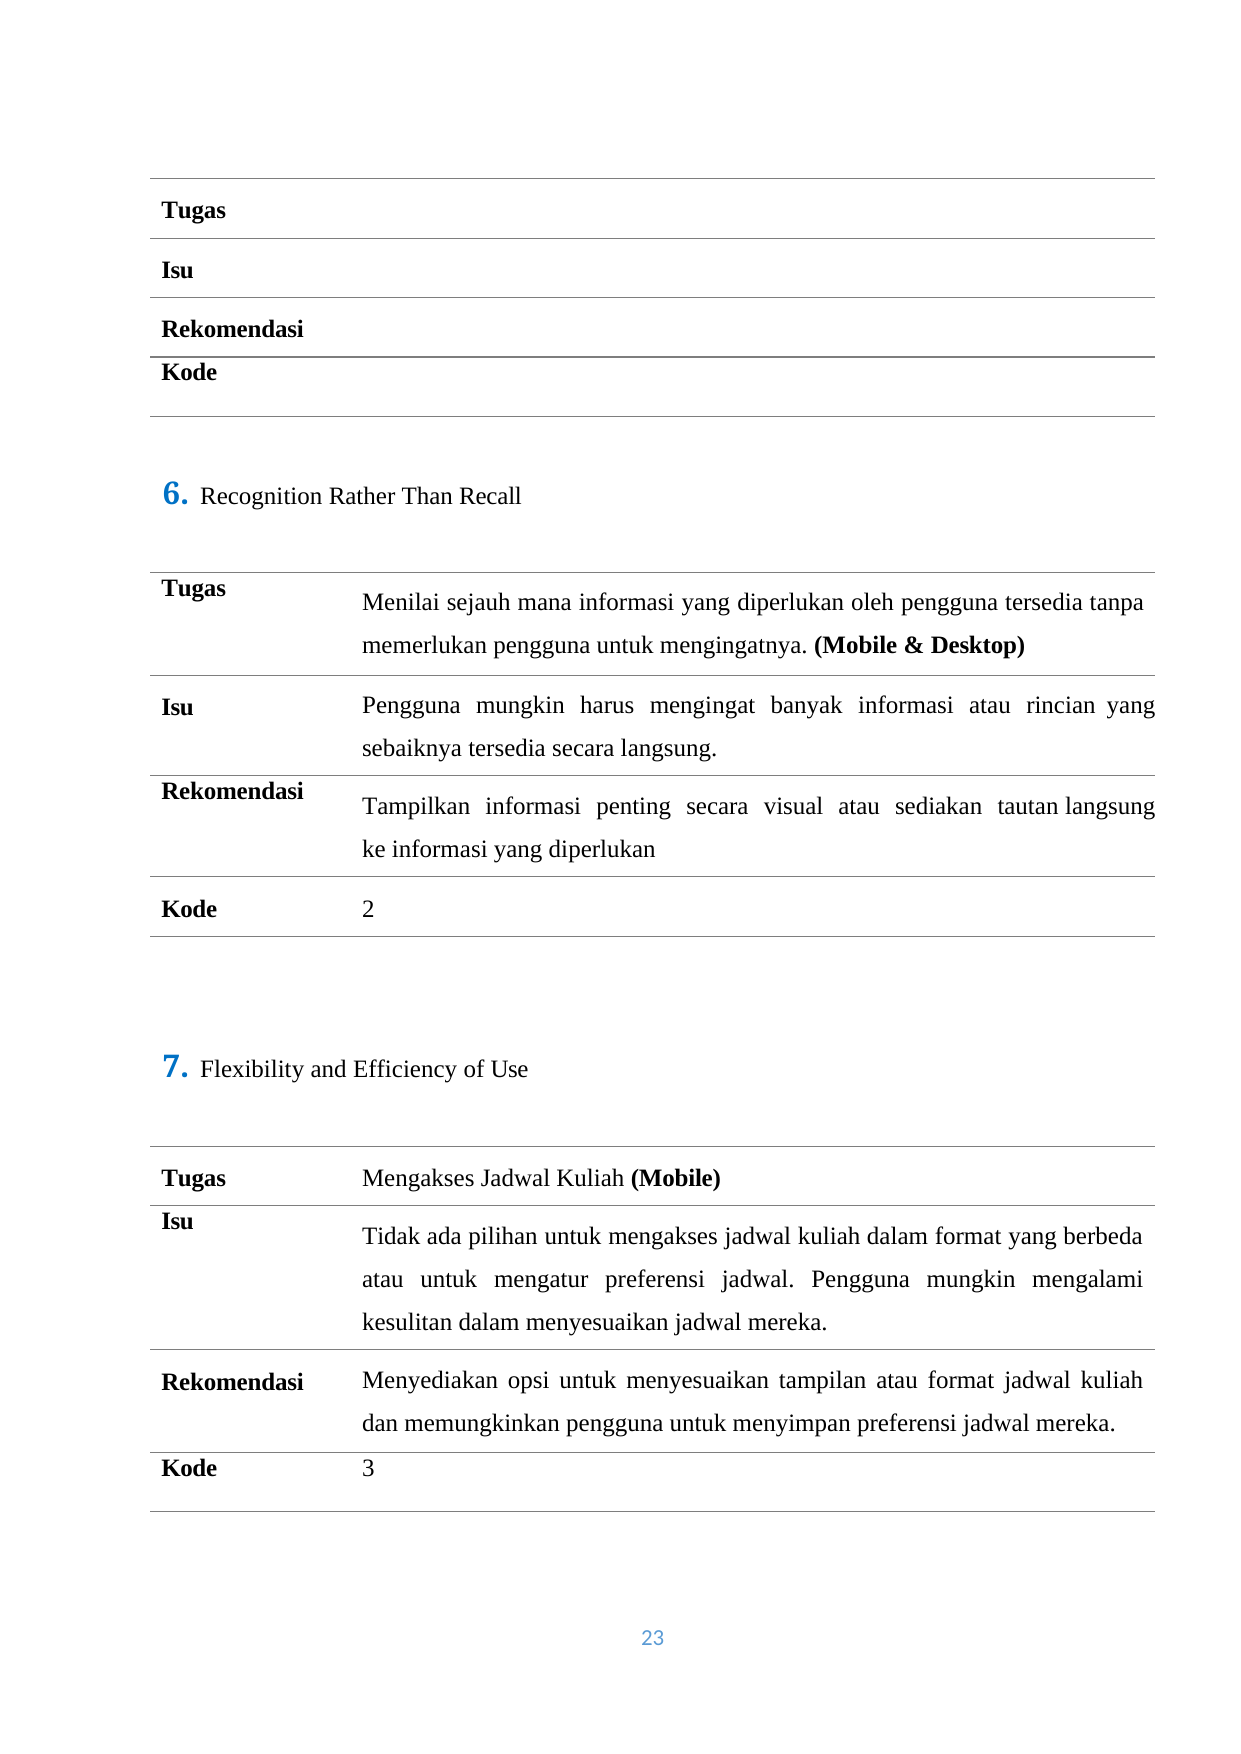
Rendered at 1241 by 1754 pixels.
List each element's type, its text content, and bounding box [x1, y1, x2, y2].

table_cell Isu [150, 676, 343, 775]
table_cell Kode [150, 358, 1155, 416]
table_header Menilai sejauh mana informasi yang diperlukan oleh pengguna tersedia tanpa memerlukan pengguna untuk mengingatnya. (Mobile & Desktop) [343, 573, 1155, 674]
table_cell 2 [343, 877, 1155, 936]
table_cell Menyediakan opsi untuk menyesuaikan tampilan atau format jadwal kuliah dan memungkinkan pengguna untuk menyimpan preferensi jadwal mereka. [343, 1350, 1155, 1452]
table_cell Rekomendasi [150, 1350, 343, 1452]
table_header Tugas [150, 179, 1155, 237]
table_cell Kode [150, 1453, 343, 1511]
table_header Tugas [150, 1147, 343, 1205]
table_cell Pengguna mungkin harus mengingat banyak informasi atau rincian yang sebaiknya tersedia secara langsung. [343, 676, 1155, 775]
table_header Mengakses Jadwal Kuliah (Mobile) [343, 1147, 1155, 1205]
table_cell Rekomendasi [150, 776, 343, 876]
table_cell Tampilkan informasi penting secara visual atau sediakan tautan langsung ke informasi yang diperlukan [343, 776, 1155, 876]
table_cell Tidak ada pilihan untuk mengakses jadwal kuliah dalam format yang berbeda atau untuk mengatur preferensi jadwal. Pengguna mungkin mengalami kesulitan dalam menyesuaikan jadwal mereka. [343, 1206, 1155, 1349]
table_cell Isu [150, 1206, 343, 1349]
subtitle Recognition Rather Than Recall [162, 471, 1167, 513]
table_cell Rekomendasi [150, 298, 1155, 356]
table_cell 3 [343, 1453, 1155, 1511]
table_cell Kode [150, 877, 343, 936]
table_cell Isu [150, 239, 1155, 297]
table_header Tugas [150, 573, 343, 674]
subtitle Flexibility and Efficiency of Use [162, 1044, 1167, 1087]
